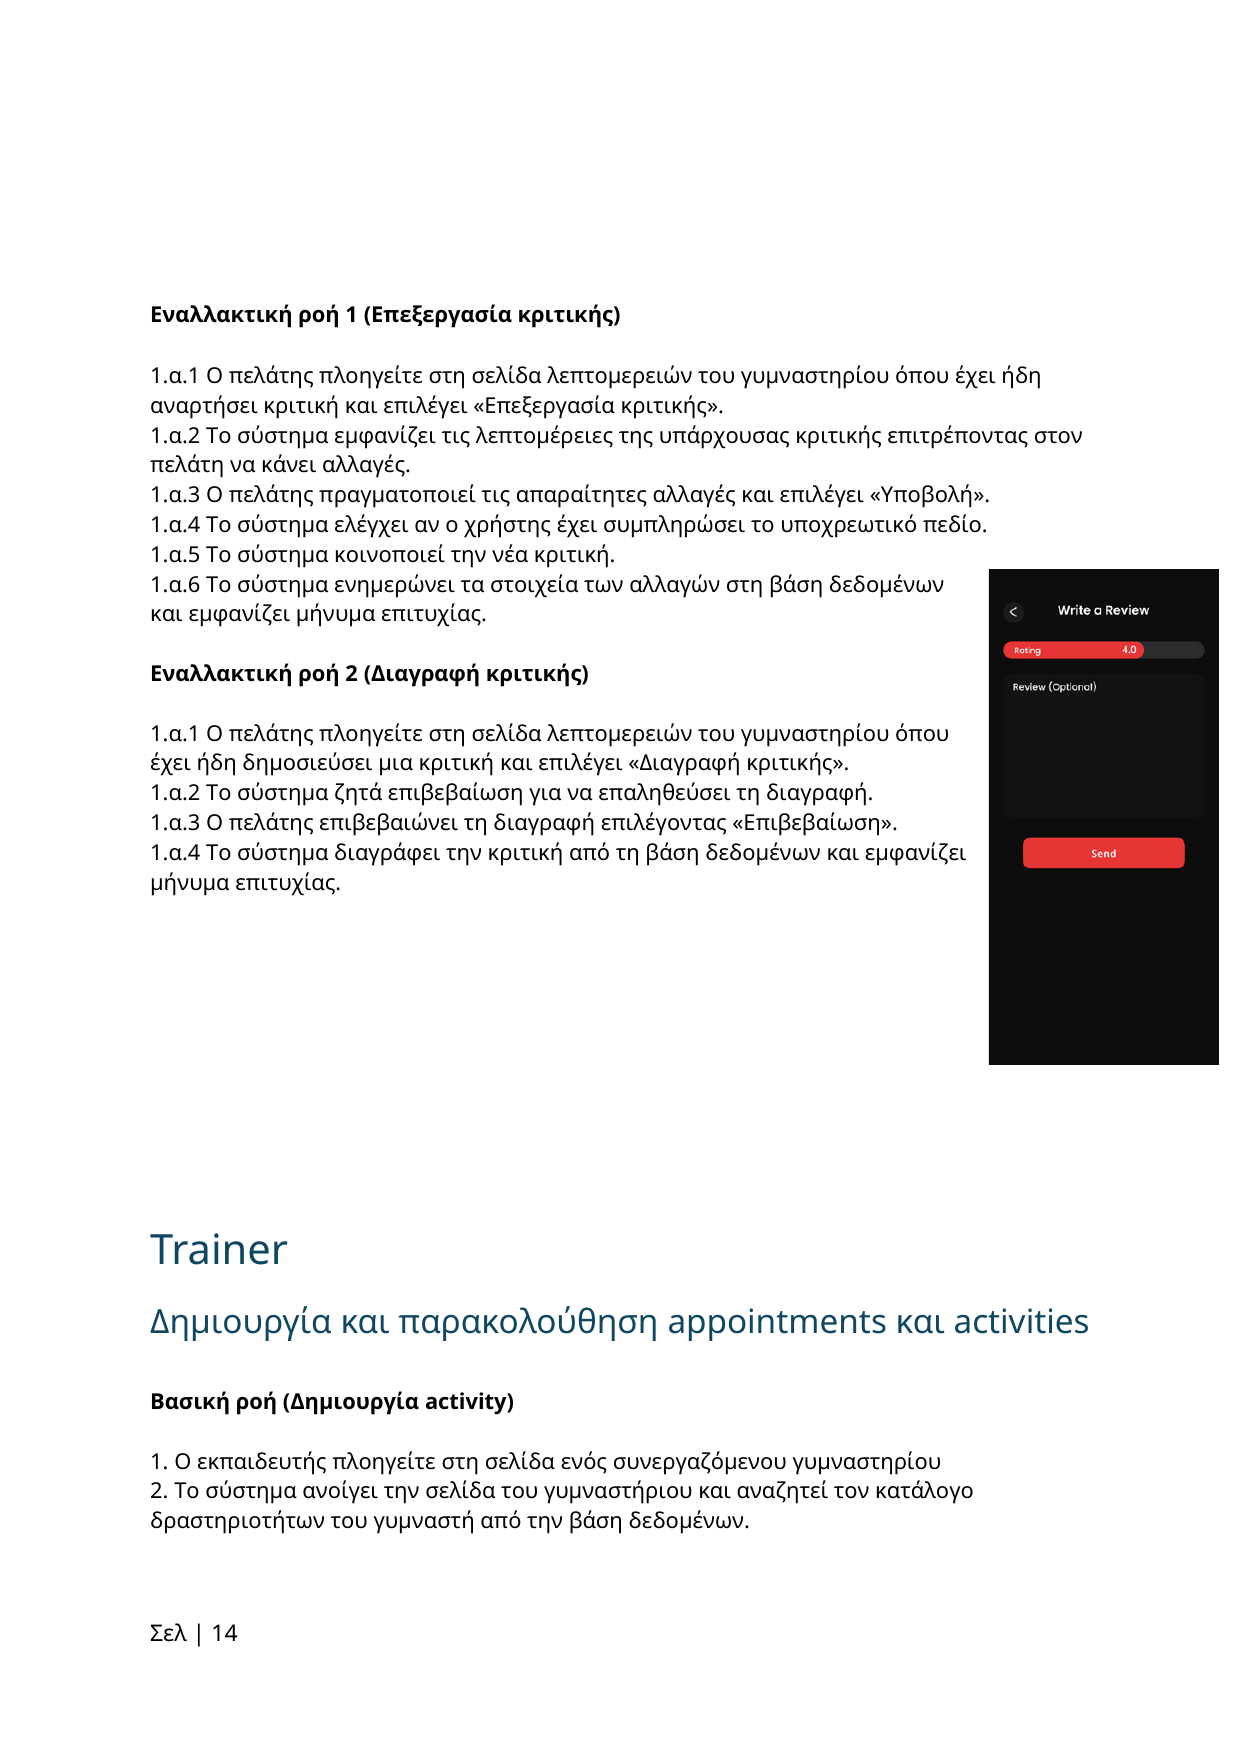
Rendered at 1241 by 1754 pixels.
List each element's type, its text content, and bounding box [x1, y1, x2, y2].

text 1.α.1 Ο πελάτης πλοηγείτε στη σελίδα λεπτομερειών του γυμναστηρίου όπου έχει ήδη δημοσιεύσει μια κριτική και επιλέγει «Διαγραφή κριτικής». [150, 717, 988, 777]
text 1.α.3 Ο πελάτης επιβεβαιώνει τη διαγραφή επιλέγοντας «Επιβεβαίωση». [150, 807, 988, 837]
text 1.α.5 Το σύστημα κοινοποιεί την νέα κριτική. [150, 539, 1090, 568]
subtitle Δημιουργία και παρακολούθηση appointments και activities [150, 1297, 1090, 1343]
picture [988, 569, 1219, 1065]
text 2. Το σύστημα ανοίγει την σελίδα του γυμναστήριου και αναζητεί τον κατάλογο δραστηριοτήτων του γυμναστή από την βάση δεδομένων. [150, 1475, 1090, 1535]
subtitle Trainer [150, 1219, 1090, 1276]
text 1.α.2 Το σύστημα ζητά επιβεβαίωση για να επαληθεύσει τη διαγραφή. [150, 777, 988, 807]
text 1.α.2 Το σύστημα εμφανίζει τις λεπτομέρειες της υπάρχουσας κριτικής επιτρέποντας στον πελάτη να κάνει αλλαγές. [150, 419, 1090, 479]
text 1.α.6 Το σύστημα ενημερώνει τα στοιχεία των αλλαγών στη βάση δεδομένων και εμφανίζει μήνυμα επιτυχίας. [150, 568, 1090, 628]
text Εναλλακτική ροή 1 (Επεξεργασία κριτικής) [150, 299, 1090, 329]
text 1.α.3 Ο πελάτης πραγματοποιεί τις απαραίτητες αλλαγές και επιλέγει «Υποβολή». [150, 479, 1090, 509]
text 1. Ο εκπαιδευτής πλοηγείτε στη σελίδα ενός συνεργαζόμενου γυμναστηρίου [150, 1446, 1090, 1475]
text Βασική ροή (Δημιουργία activity) [150, 1386, 1090, 1416]
text 1.α.4 Το σύστημα ελέγχει αν ο χρήστης έχει συμπληρώσει το υποχρεωτικό πεδίο. [150, 509, 1090, 539]
text 1.α.4 Το σύστημα διαγράφει την κριτική από τη βάση δεδομένων και εμφανίζει μήνυμα επιτυχίας. [150, 837, 988, 896]
text Εναλλακτική ροή 2 (Διαγραφή κριτικής) [150, 658, 988, 688]
text 1.α.1 Ο πελάτης πλοηγείτε στη σελίδα λεπτομερειών του γυμναστηρίου όπου έχει ήδη αναρτήσει κριτική και επιλέγει «Επεξεργασία κριτικής». [150, 360, 1090, 419]
